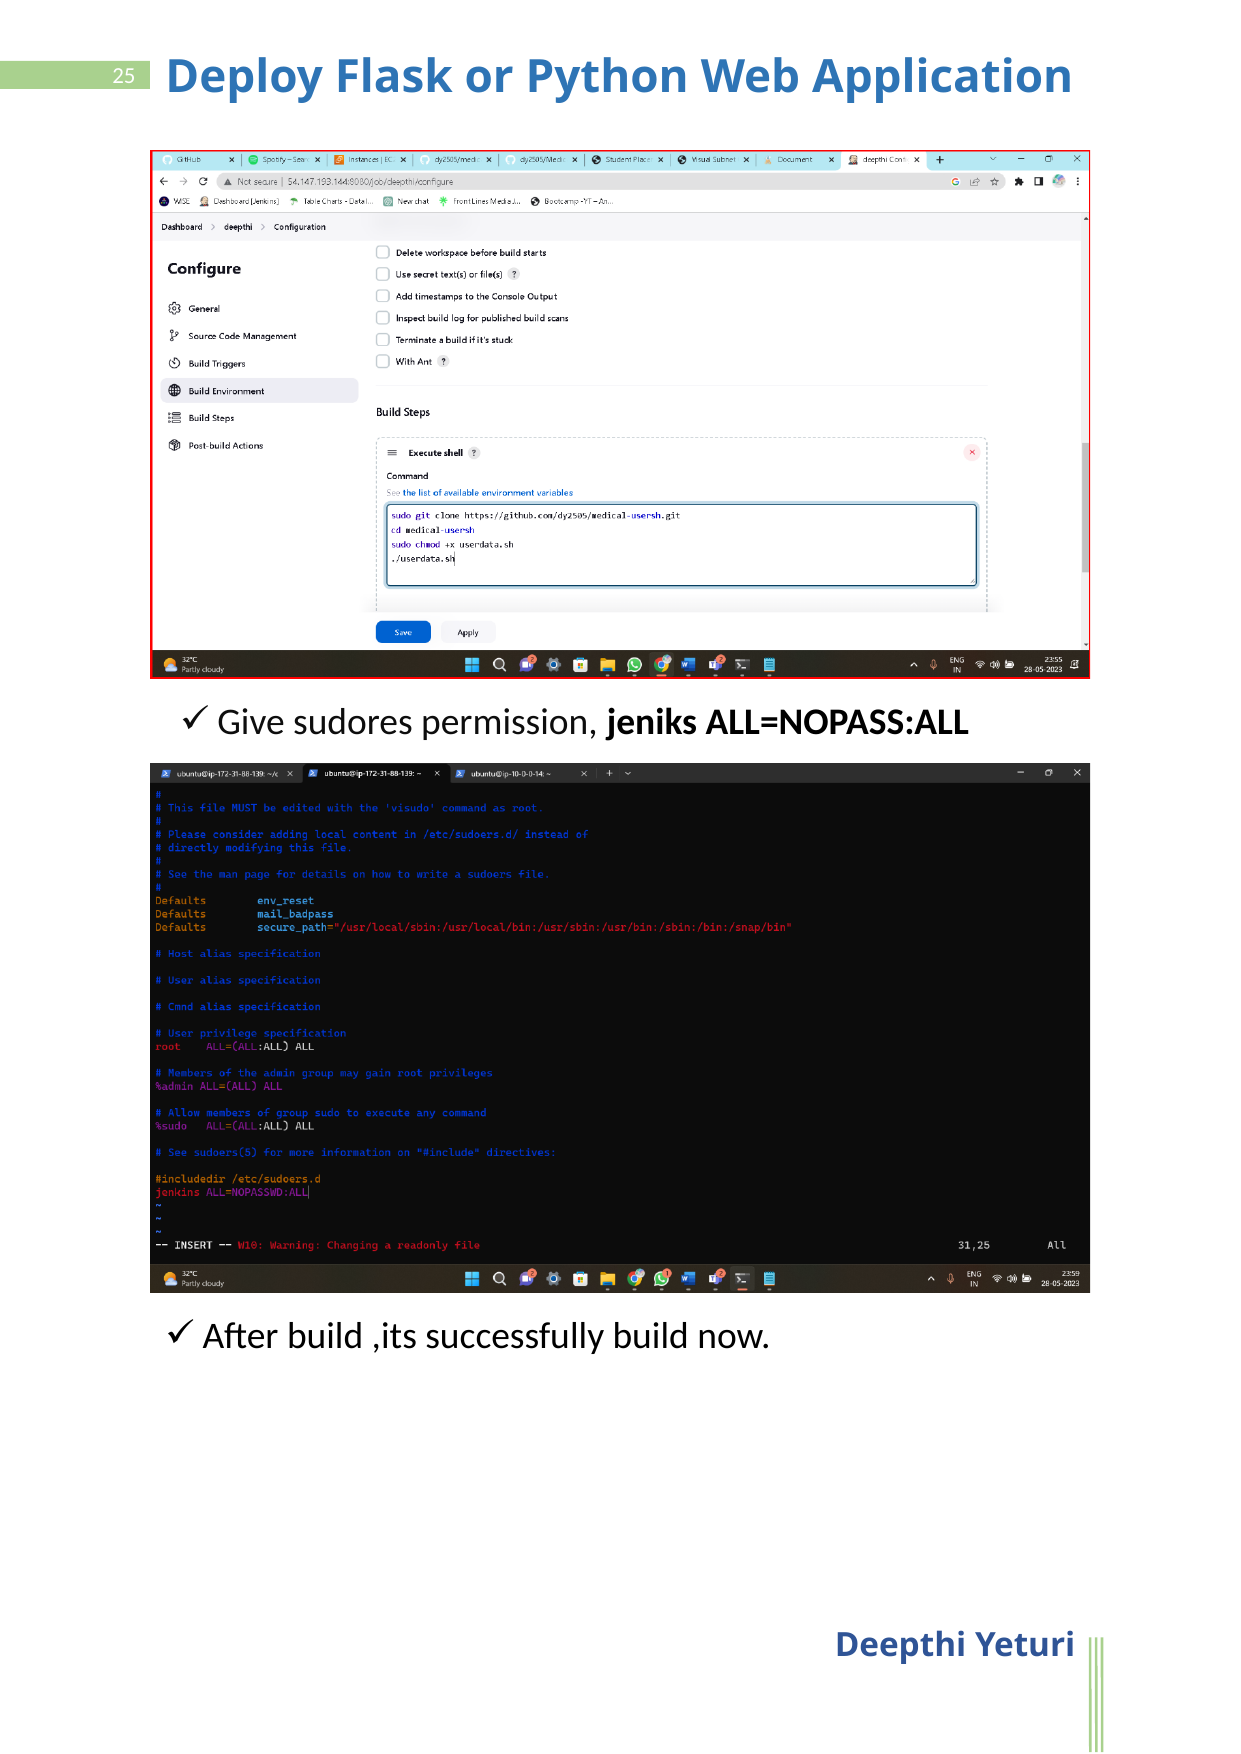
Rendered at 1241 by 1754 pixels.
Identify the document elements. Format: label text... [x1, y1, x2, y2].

list Give sudores permission, jeniks ALL=NOPASS:ALL [179, 698, 1090, 743]
picture [150, 150, 1091, 679]
list After build ,its successfully build now. [165, 1312, 1090, 1357]
picture [150, 763, 1091, 1293]
